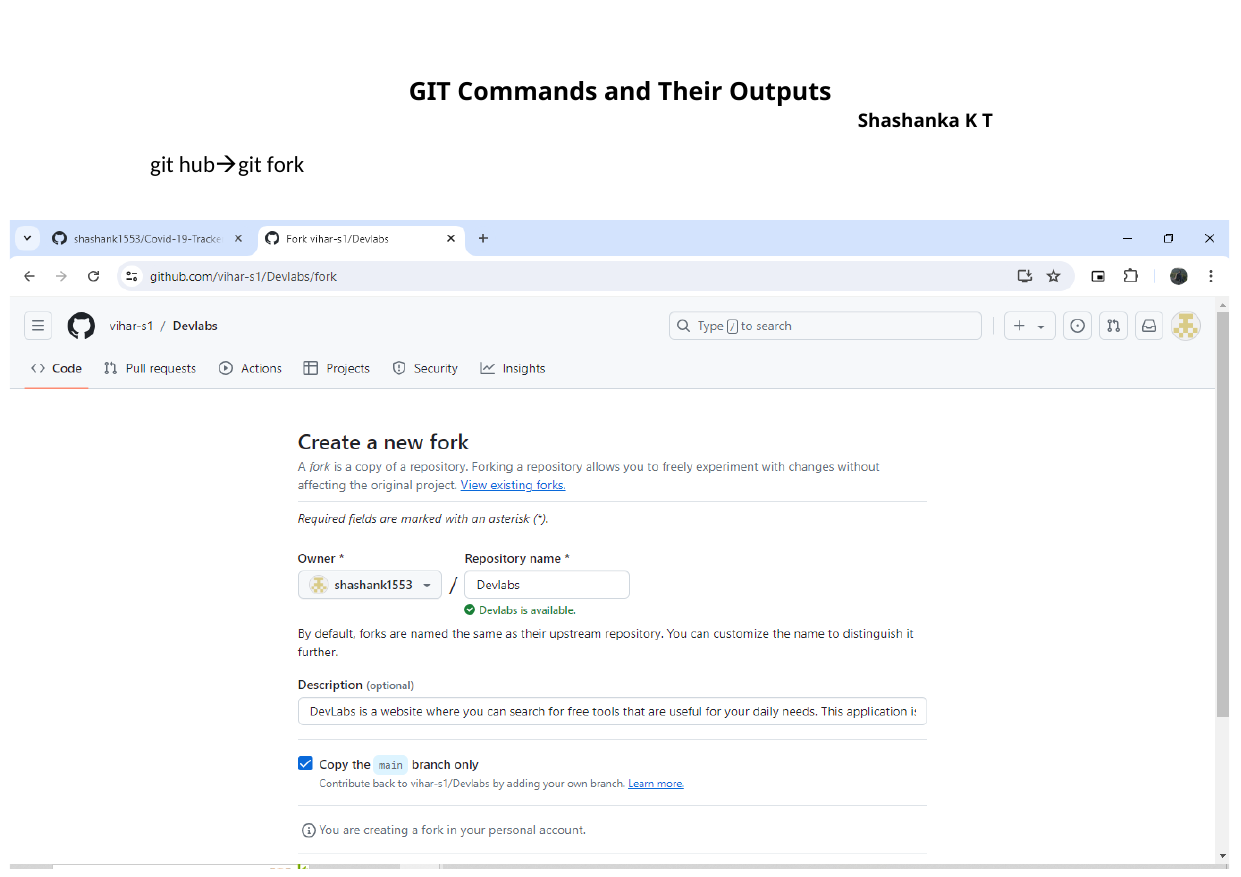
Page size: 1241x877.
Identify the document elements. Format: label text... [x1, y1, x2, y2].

picture [9, 220, 1230, 869]
text git hubgit fork [150, 150, 1090, 178]
